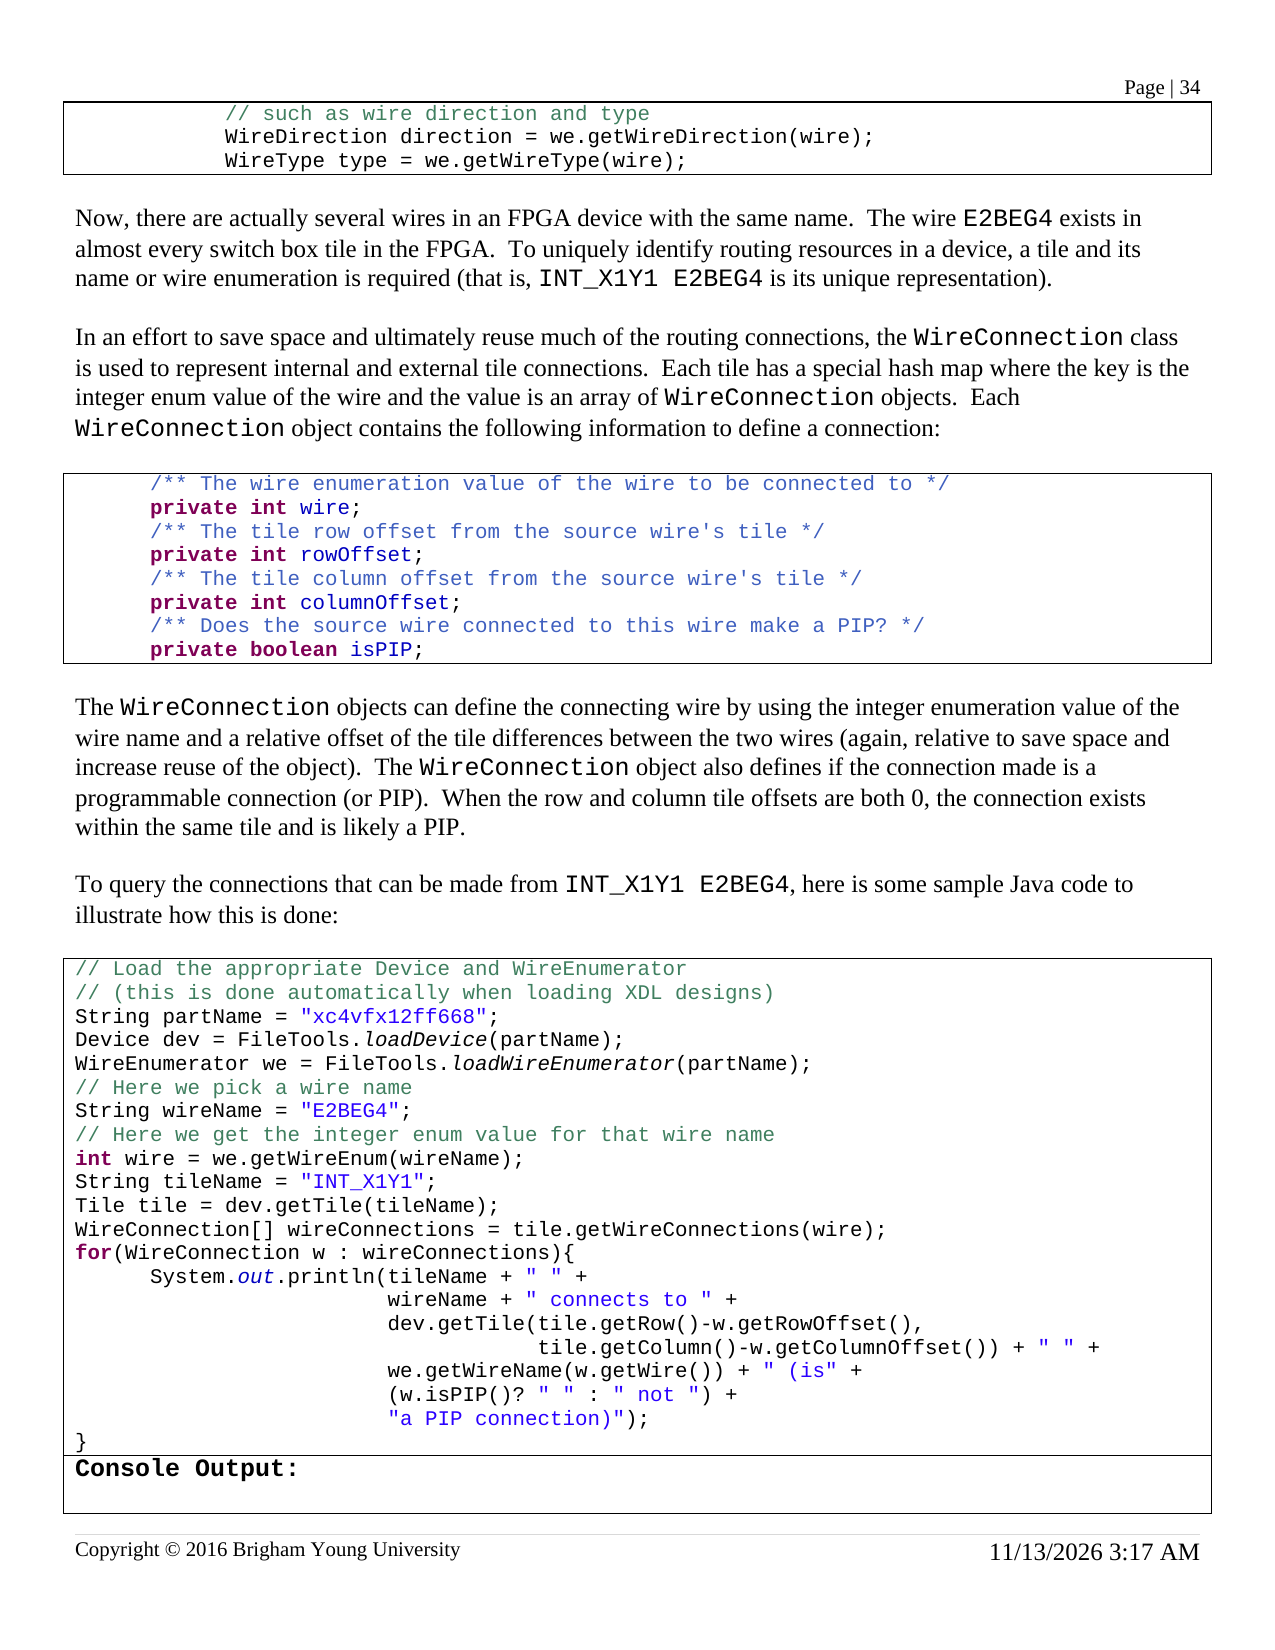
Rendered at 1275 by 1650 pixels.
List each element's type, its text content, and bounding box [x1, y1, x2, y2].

text To query the connections that can be made from INT_X1Y1 E2BEG4, here is some sample Java code to illustrate how this is done: [75, 869, 1200, 929]
text The WireConnection objects can define the connecting wire by using the integer enumeration value of the wire name and a relative offset of the tile differences between the two wires (again, relative to save space and increase reuse of the object). The WireConnection object also defines if the connection made is a programmable connection (or PIP). When the row and column tile offsets are both 0, the connection exists within the same tile and is likely a PIP. [75, 692, 1200, 840]
text In an effort to save space and ultimately reuse much of the routing connections, the WireConnection class is used to represent internal and external tile connections. Each tile has a special hash map where the key is the integer enum value of the wire and the value is an array of WireConnection objects. Each WireConnection object contains the following information to define a connection: [75, 322, 1200, 444]
text Now, there are actually several wires in an FPGA device with the same name. The wire E2BEG4 exists in almost every switch box tile in the FPGA. To uniquely identify routing resources in a device, a tile and its name or wire enumeration is required (that is, INT_X1Y1 E2BEG4 is its unique representation). [75, 203, 1200, 294]
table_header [64, 103, 1211, 173]
table_header /** The wire enumeration value of the wire to be connected to */ private int wire; /** The tile row offset from the source wire's tile */ private int rowOffset; /** The tile column offset from the source wire's tile */ private int columnOffset; /** Does the source wire connected to this wire make a PIP? */ private boolean isPIP; [64, 474, 1211, 663]
table_header // Load the appropriate Device and WireEnumerator // (this is done automatically when loading XDL designs) String partName = "xc4vfx12ff668"; Device dev = FileTools.loadDevice(partName); WireEnumerator we = FileTools.loadWireEnumerator(partName); // Here we pick a wire name String wireName = "E2BEG4"; // Here we get the integer enum value for that wire name int wire = we.getWireEnum(wireName); String tileName = "INT_X1Y1"; Tile tile = dev.getTile(tileName); WireConnection[] wireConnections = tile.getWireConnections(wire); for(WireConnection w : wireConnections){ System.out.println(tileName + " " + wireName + " connects to " + dev.getTile(tile.getRow()-w.getRowOffset(), tile.getColumn()-w.getColumnOffset()) + " " + we.getWireName(w.getWire()) + " (is" + (w.isPIP()? " " : " not ") + "a PIP connection)"); } [64, 959, 1211, 1455]
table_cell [64, 1456, 1211, 1513]
